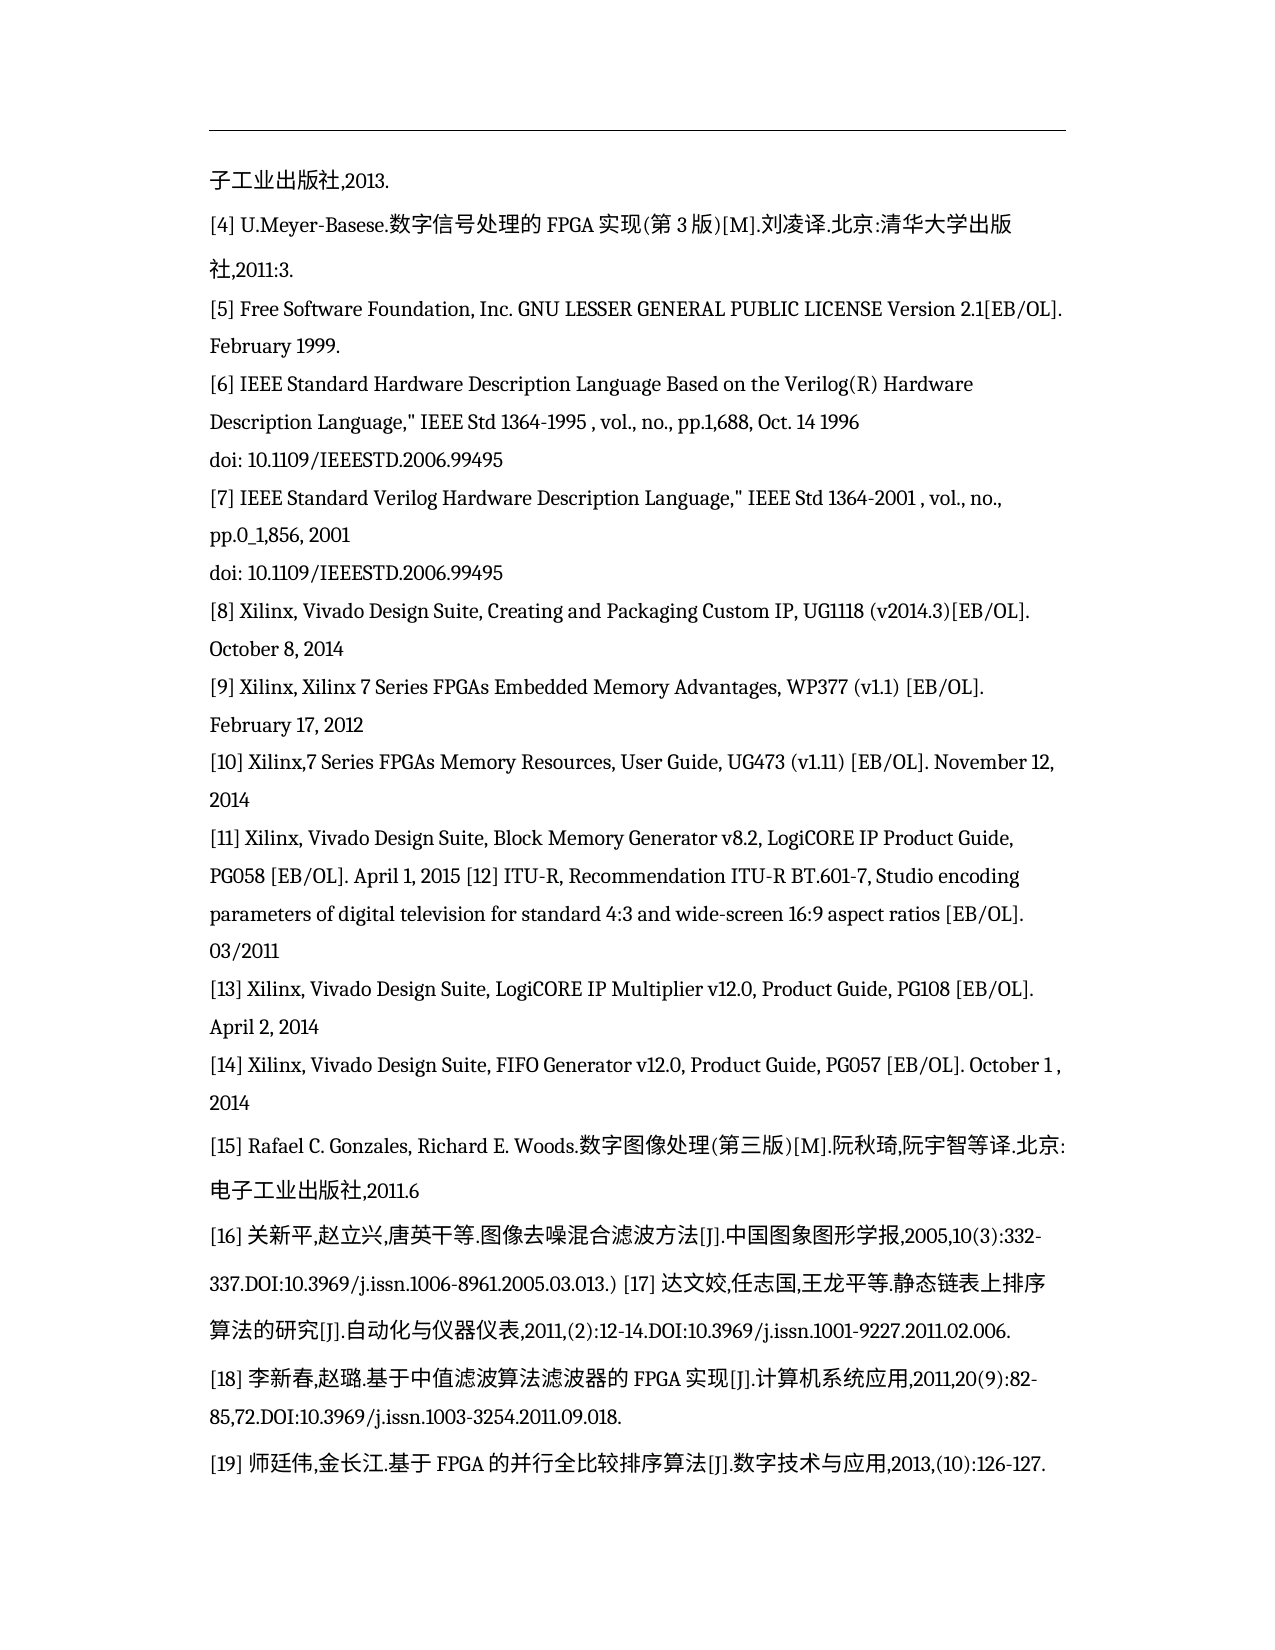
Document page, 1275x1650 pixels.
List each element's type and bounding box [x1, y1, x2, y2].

text [209, 163, 1066, 1477]
